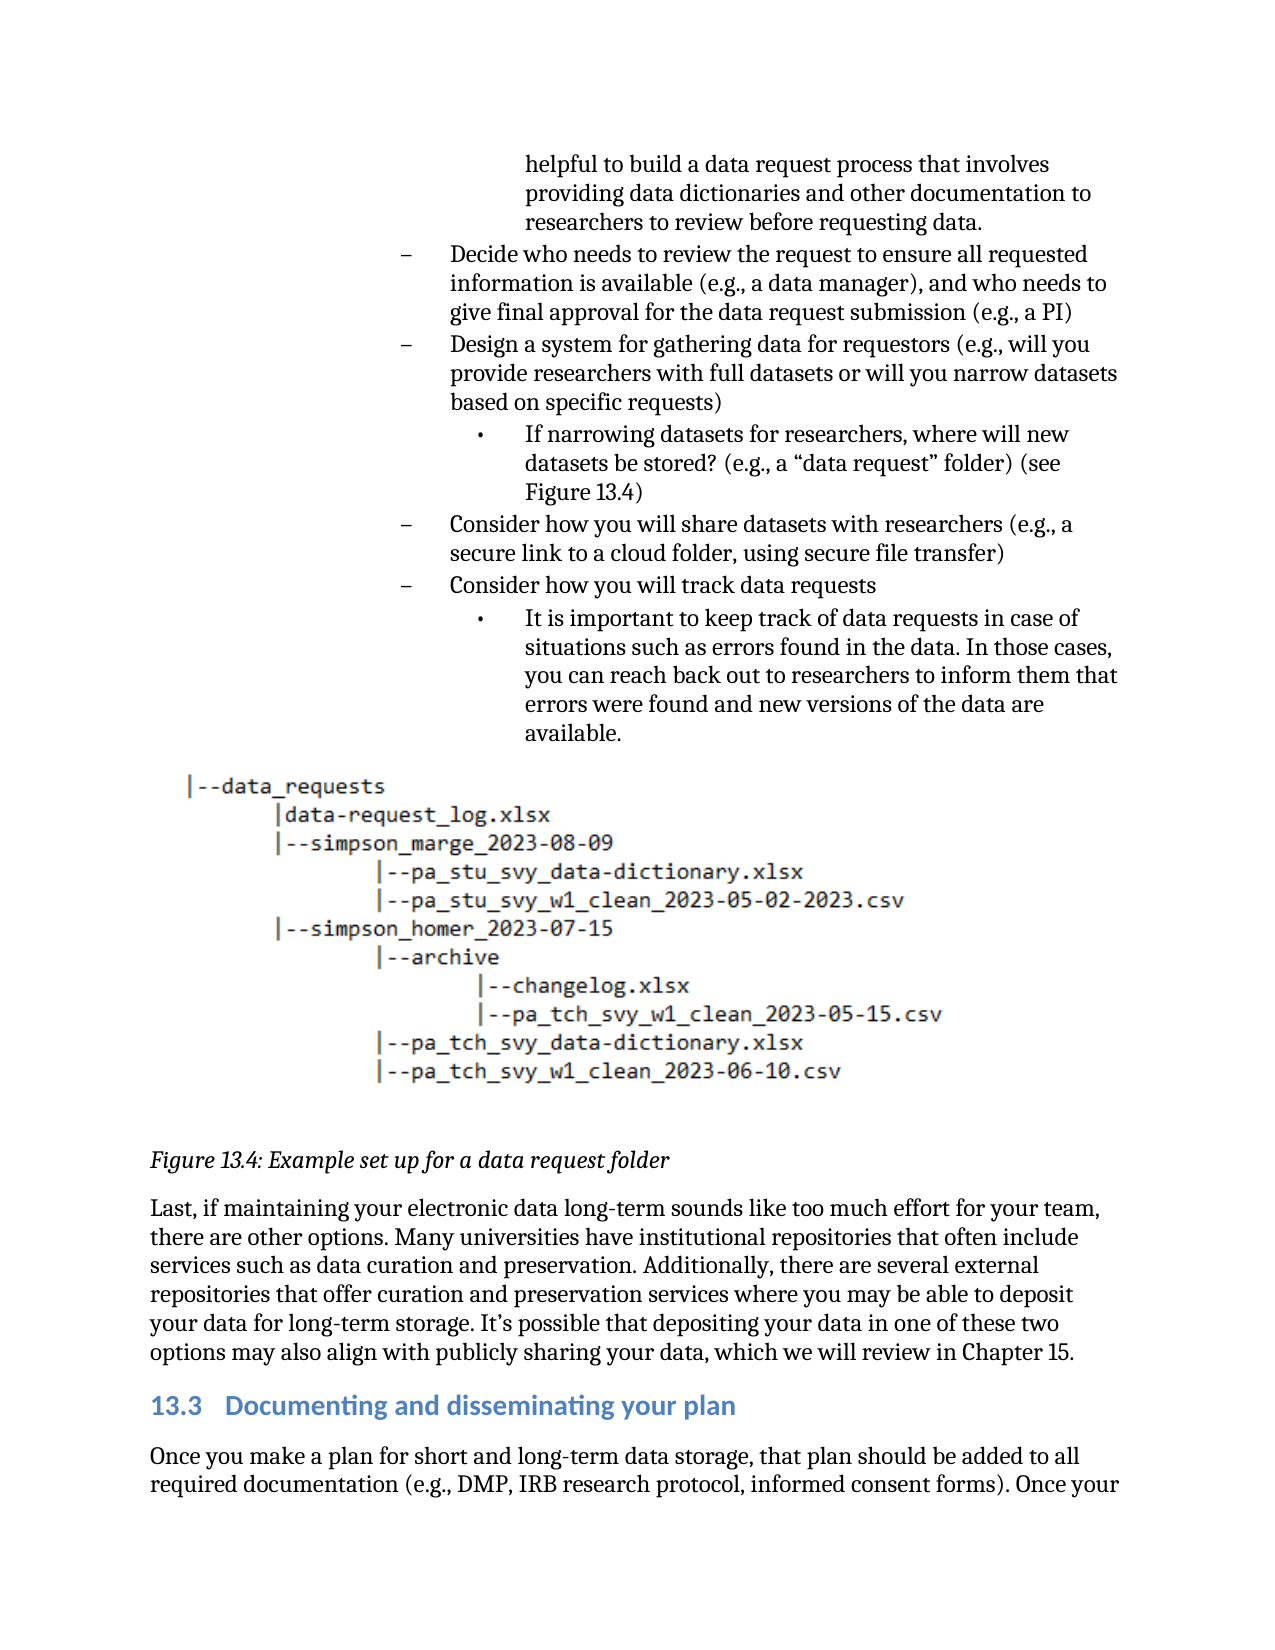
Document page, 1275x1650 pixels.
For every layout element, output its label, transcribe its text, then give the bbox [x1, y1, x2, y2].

subtitle 13.3 Documenting and disseminating your plan [150, 1387, 1125, 1423]
list If narrowing datasets for researchers, where will new datasets be stored? (e.g., a “data request” folder) (see Figure 13.4) [475, 420, 1125, 506]
picture [168, 751, 1012, 1126]
text Figure 13.4: Example set up for a data request folder [150, 1146, 1125, 1175]
list It is important to keep track of data requests in case of situations such as errors found in the data. In those cases, you can reach back out to researchers to inform them that errors were found and new versions of the data are available. [475, 604, 1125, 747]
list Decide who needs to review the request to ensure all requested information is available (e.g., a data manager), and who needs to give final approval for the data request submission (e.g., a PI) [400, 240, 1125, 326]
list Consider how you will share datasets with researchers (e.g., a secure link to a cloud folder, using secure file transfer) [400, 510, 1125, 567]
text Last, if maintaining your electronic data long-term sounds like too much effort for your team, there are other options. Many universities have institutional repositories that often include services such as data curation and preservation. Additionally, there are several external repositories that offer curation and preservation services where you may be able to deposit your data for long-term storage. It’s possible that depositing your data in one of these two options may also align with publicly sharing your data, which we will review in Chapter 15. [150, 1194, 1125, 1366]
list Design a system for gathering data for requestors (e.g., will you provide researchers with full datasets or will you narrow datasets based on specific requests) [400, 330, 1125, 416]
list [475, 150, 1125, 236]
list Consider how you will track data requests [400, 571, 1125, 600]
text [150, 1442, 1125, 1499]
